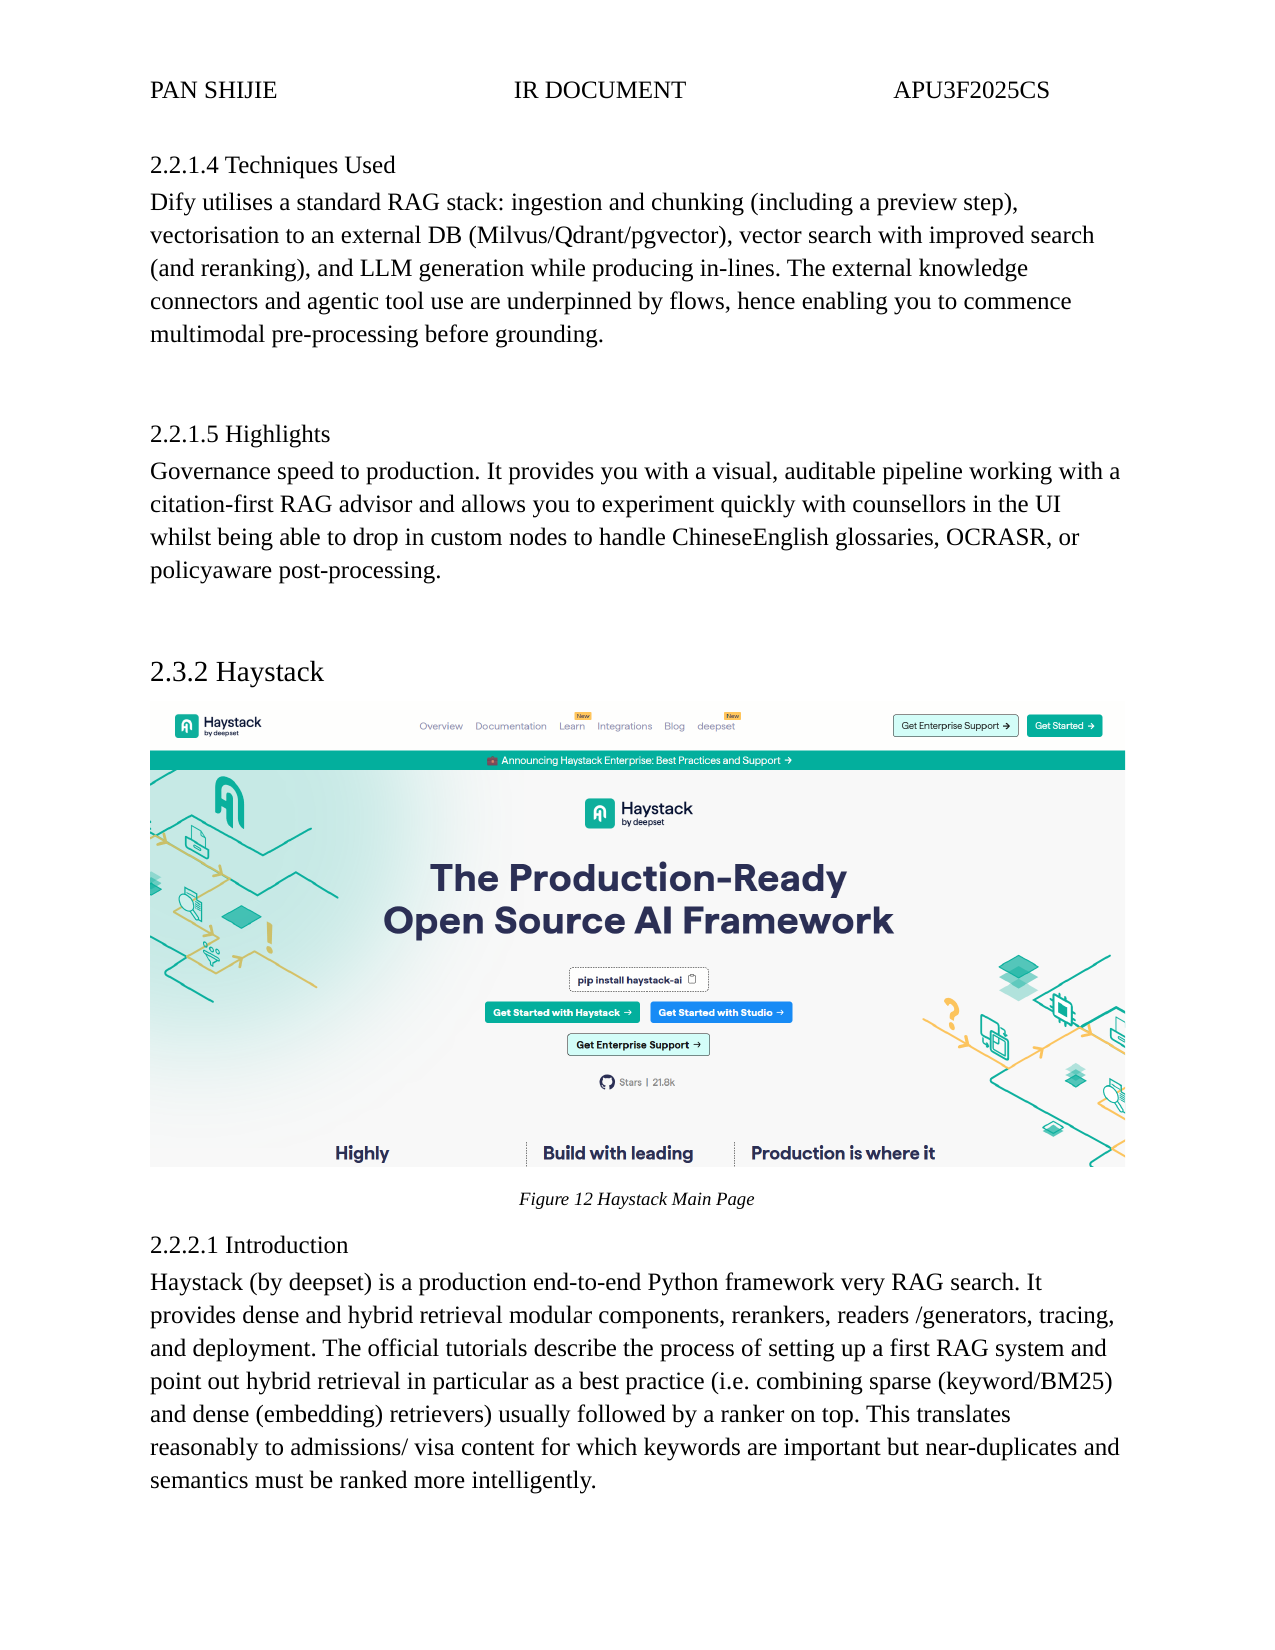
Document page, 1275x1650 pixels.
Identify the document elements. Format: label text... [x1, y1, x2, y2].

text Governance speed to production. It provides you with a visual, auditable pipeline working with a citation-first RAG advisor and allows you to experiment quickly with counsellors in the UI whilst being able to drop in custom nodes to handle ChineseEnglish glossaries, OCRASR, or policyaware post-processing. [150, 456, 1125, 584]
picture [150, 701, 1125, 1167]
text Haystack (by deepset) is a production end-to-end Python framework very RAG search. It provides dense and hybrid retrieval modular components, rerankers, readers /generators, tracing, and deployment. The official tutorials describe the process of setting up a first RAG system and point out hybrid retrieval in particular as a best practice (i.e. combining sparse (keyword/BM25) and dense (embedding) retrievers) usually followed by a ranker on top. This translates reasonably to admissions/ visa content for which keywords are important but near-duplicates and semantics must be ranked more intelligently. [150, 1267, 1125, 1494]
subtitle 2.2.1.4 Techniques Used [150, 150, 1125, 179]
subtitle 2.3.2 Haystack [150, 654, 1125, 688]
text Dify utilises a standard RAG stack: ingestion and chunking (including a preview step), vectorisation to an external DB (Milvus/Qdrant/pgvector), vector search with improved search (and reranking), and LLM generation while producing in-lines. The external knowledge connectors and agentic tool use are underpinned by flows, hence enabling you to commence multimodal pre-processing before grounding. [150, 187, 1125, 348]
subtitle 2.2.1.5 Highlights [150, 419, 1125, 447]
text Figure 12 Haystack Main Page [150, 1188, 1125, 1209]
subtitle 2.2.2.1 Introduction [150, 1230, 1125, 1259]
